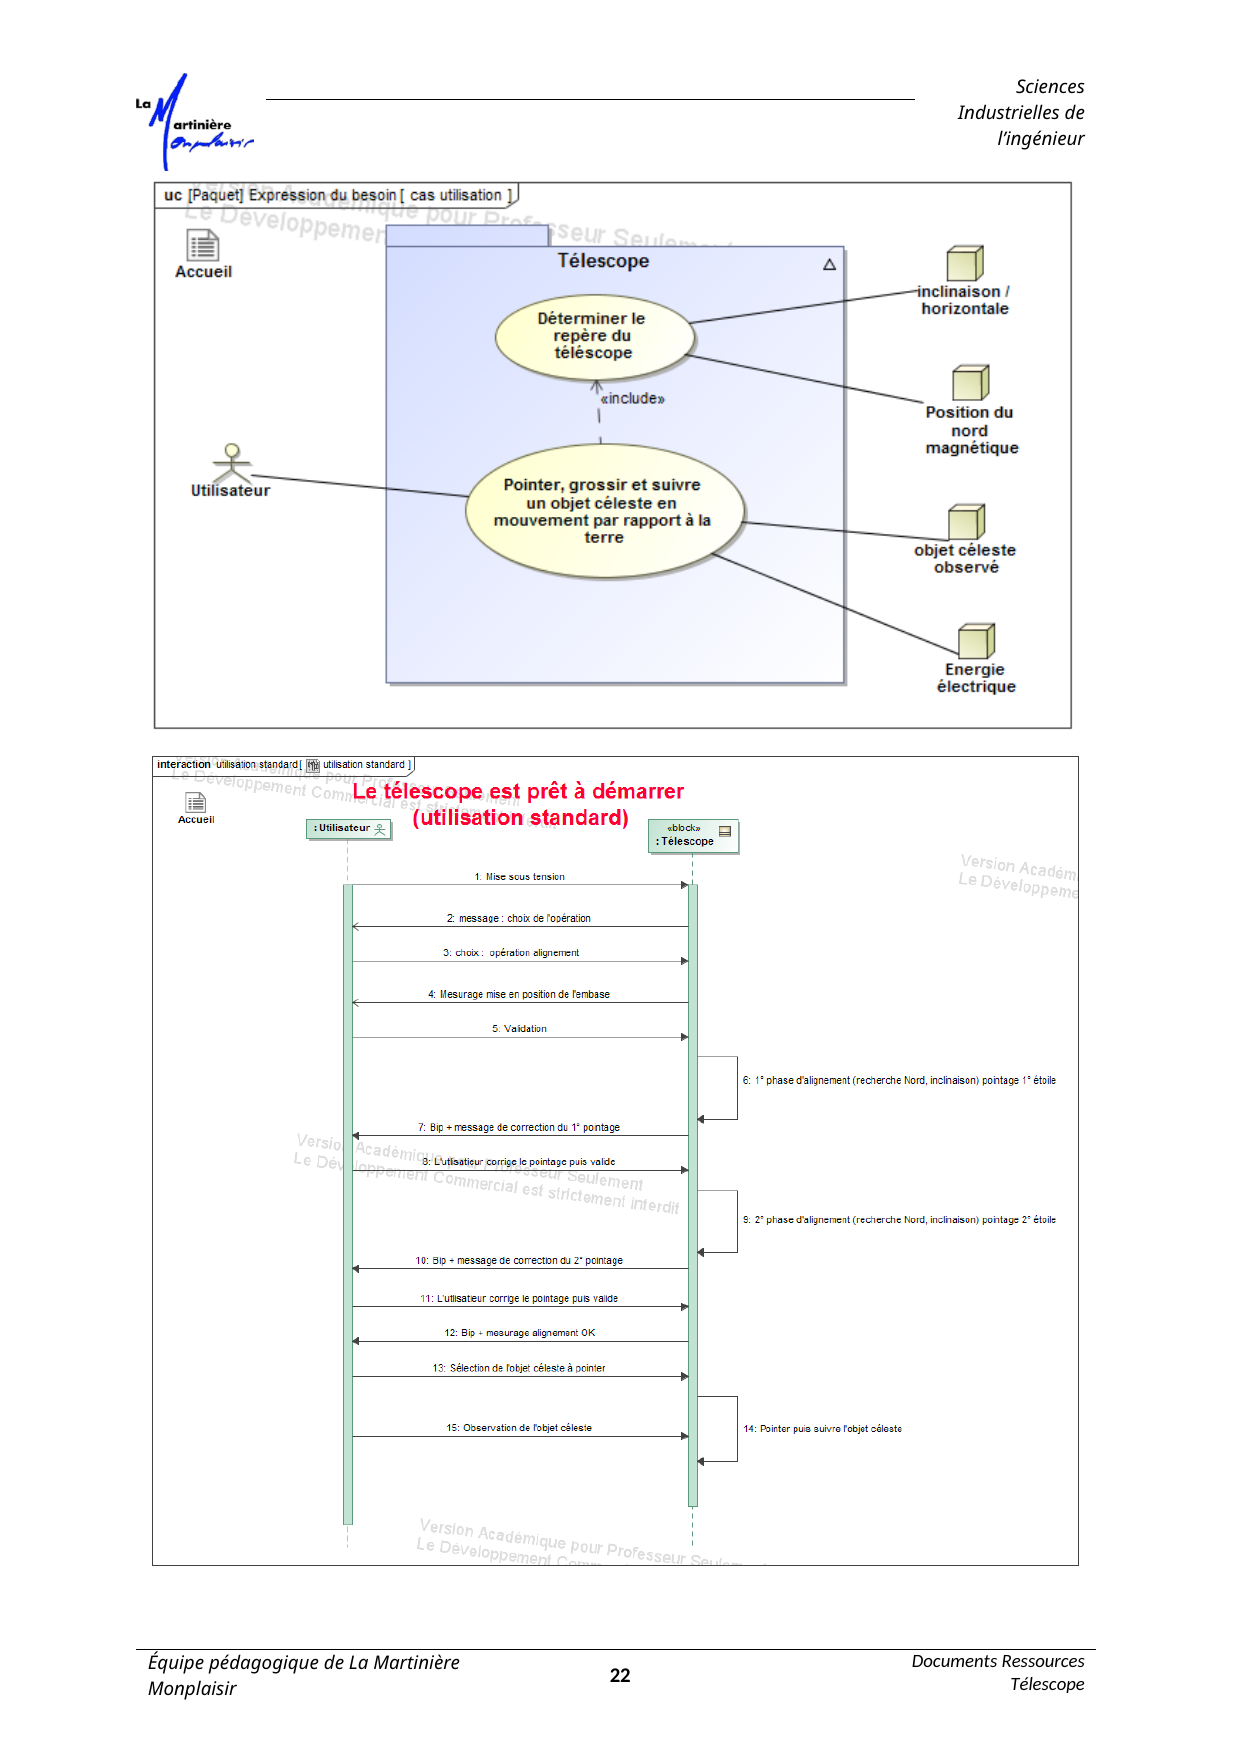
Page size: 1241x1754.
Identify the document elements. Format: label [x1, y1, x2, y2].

picture [136, 73, 254, 171]
picture [147, 175, 1092, 749]
picture [147, 751, 1091, 1601]
